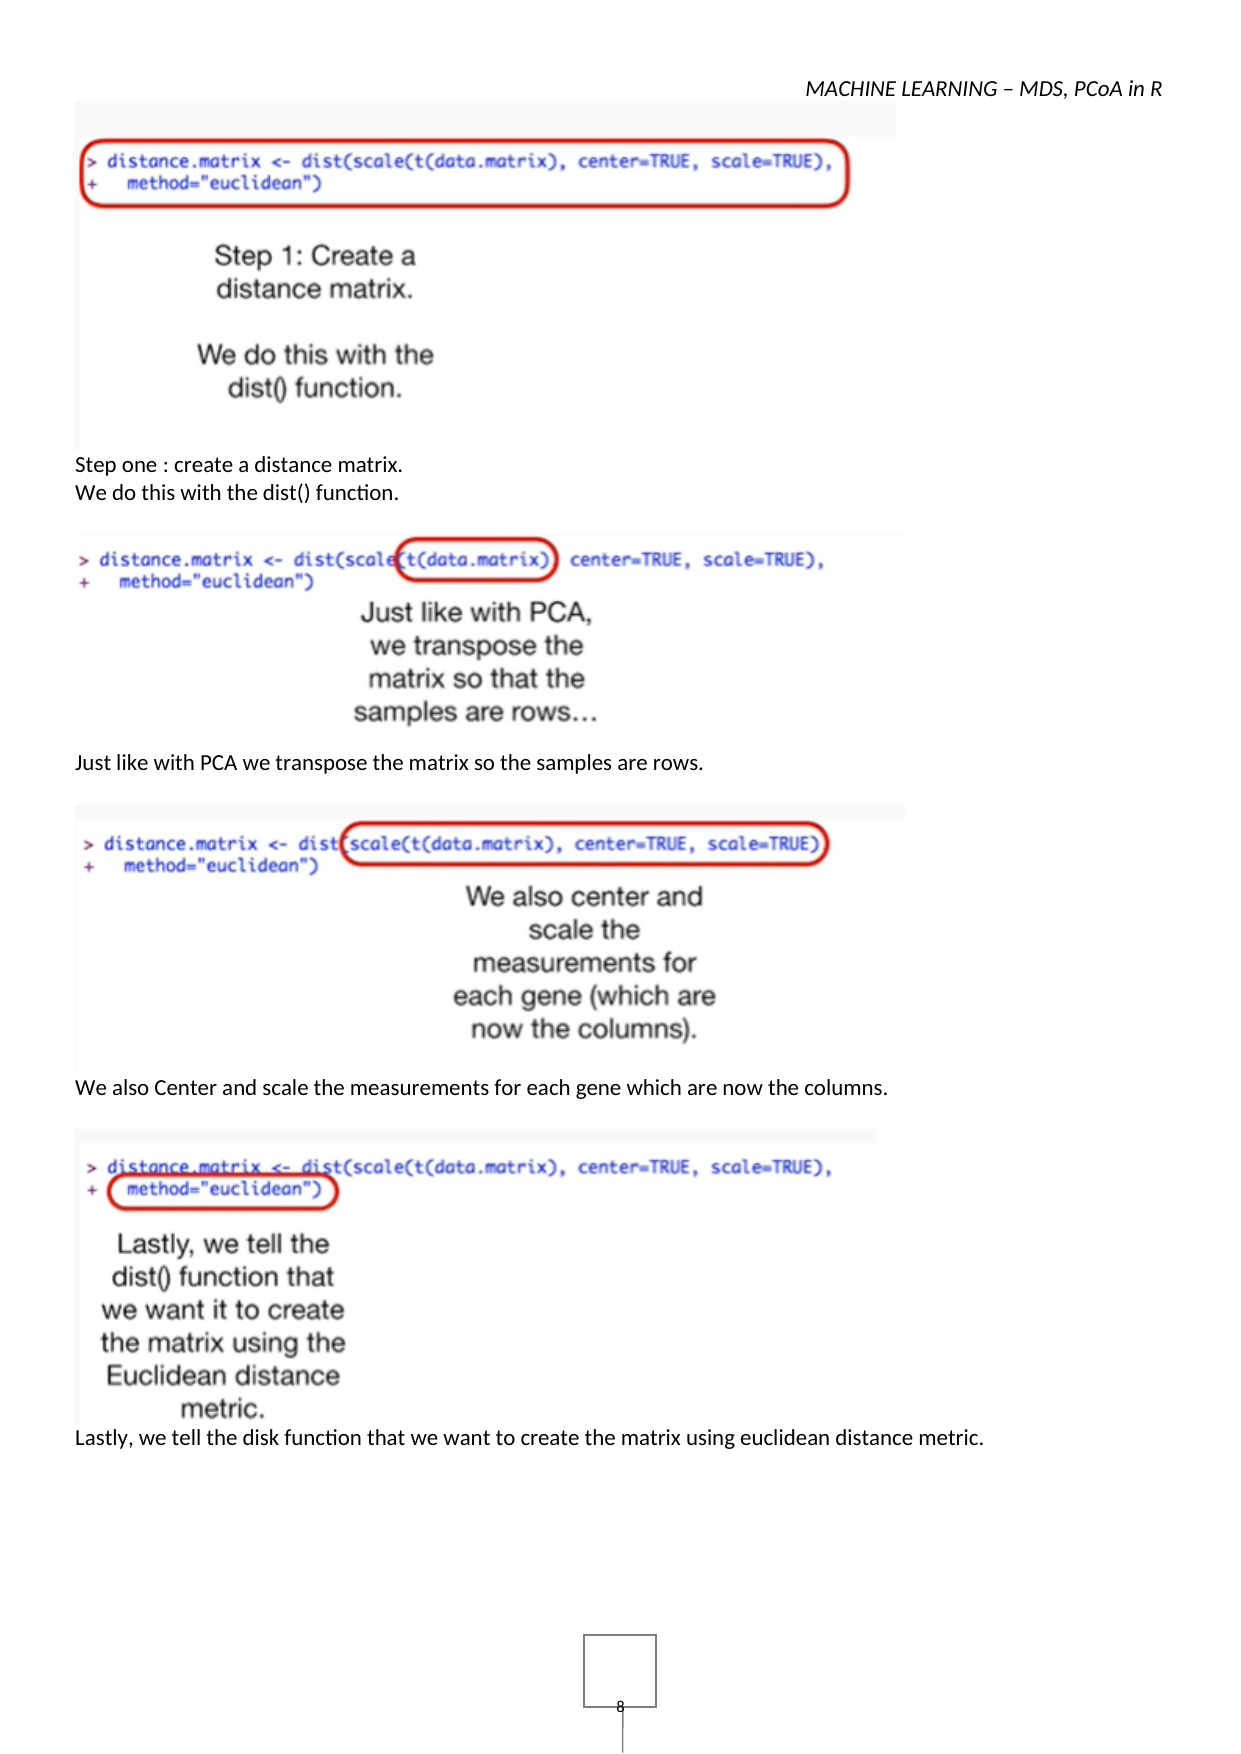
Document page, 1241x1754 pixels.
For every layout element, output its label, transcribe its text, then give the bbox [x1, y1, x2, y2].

text We do this with the dist() function. [75, 478, 1165, 506]
picture [75, 534, 902, 749]
picture [75, 101, 896, 451]
text Step one : create a distance matrix. [75, 450, 1165, 478]
text Lastly, we tell the disk function that we want to create the matrix using euclidean distance metric. [75, 1423, 1165, 1451]
text Just like with PCA we transpose the matrix so the samples are rows. [75, 748, 1165, 776]
picture [75, 804, 905, 1074]
picture [75, 1129, 877, 1423]
text We also Center and scale the measurements for each gene which are now the columns. [75, 1073, 1165, 1101]
